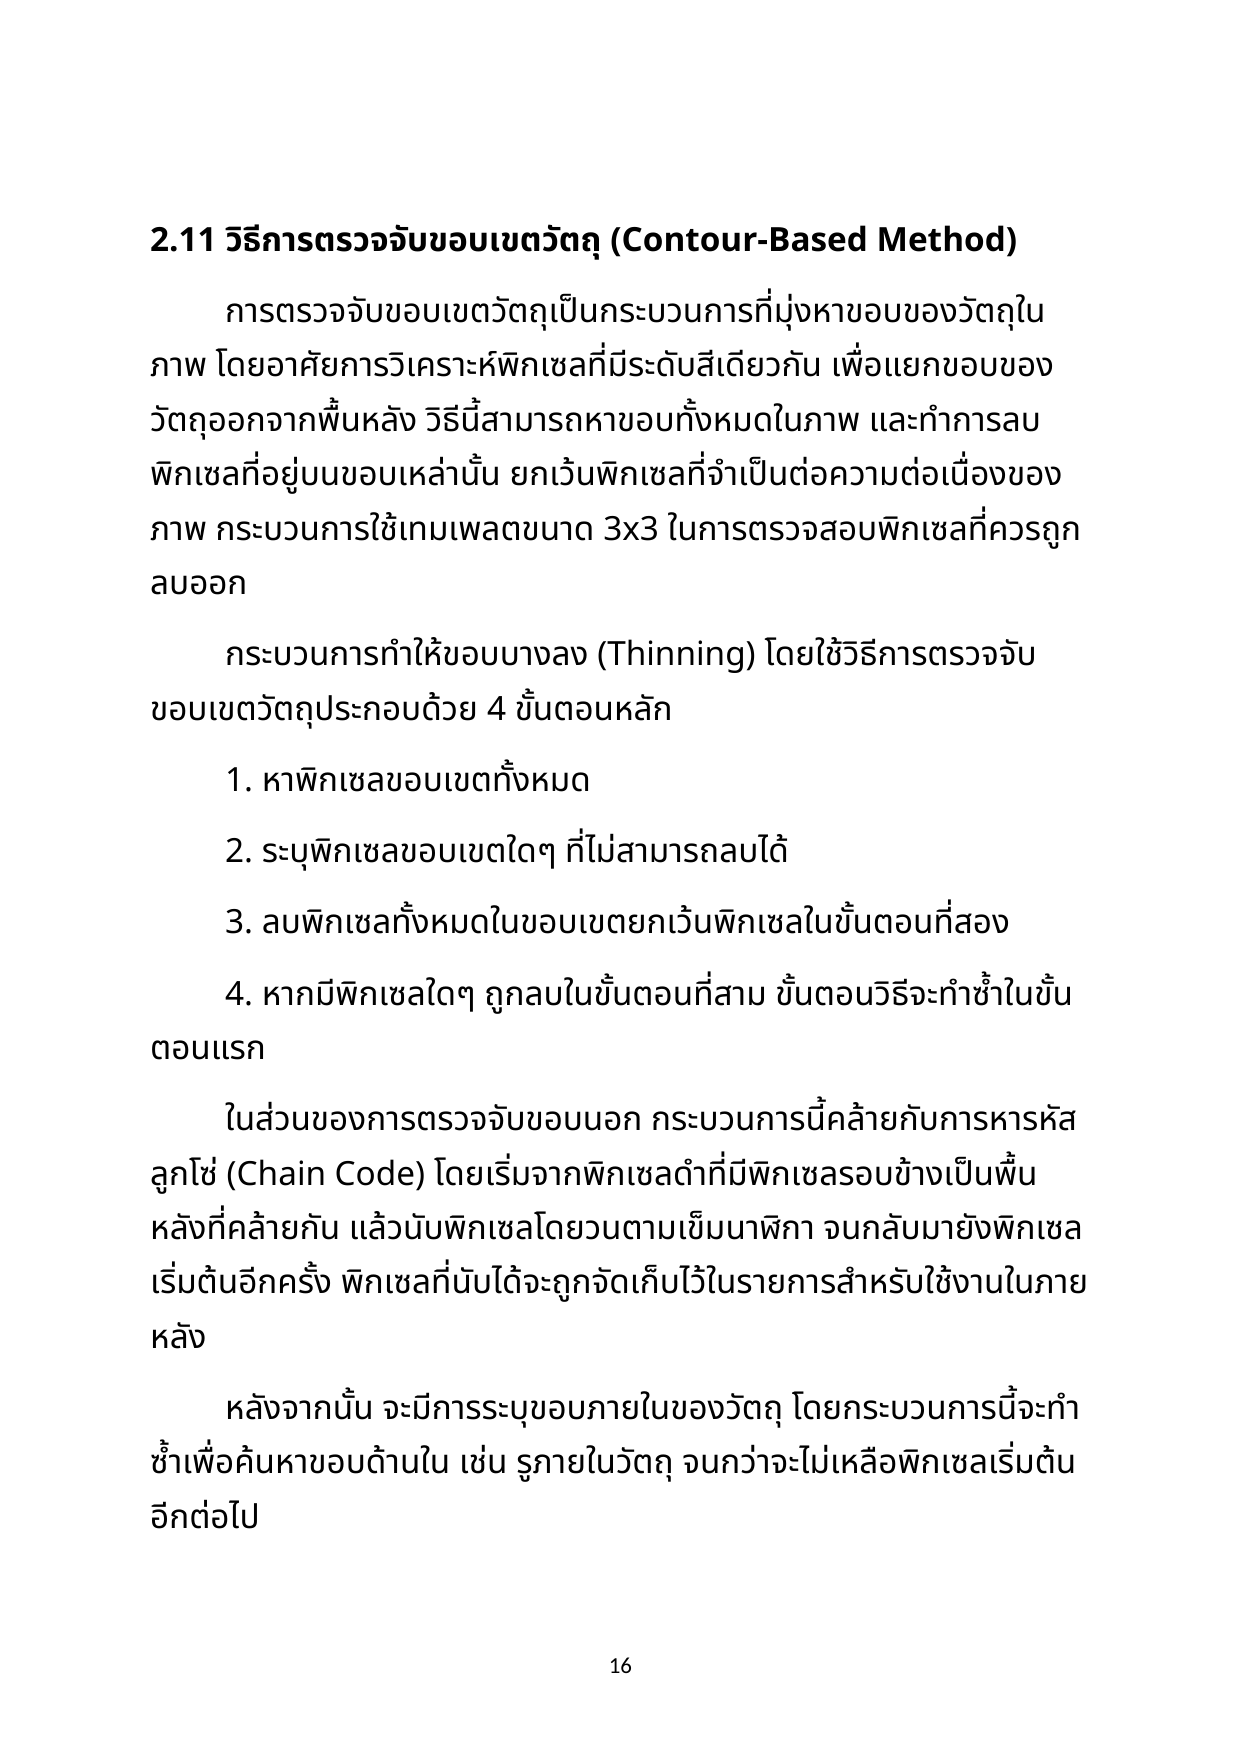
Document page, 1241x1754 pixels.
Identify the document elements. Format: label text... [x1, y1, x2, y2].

text 3. ลบพิกเซลทั้งหมดในขอบเขตยกเว้นพิกเซลในขั้นตอนที่สอง [150, 898, 1090, 949]
text การตรวจจับขอบเขตวัตถุเป็นกระบวนการที่มุ่งหาขอบของวัตถุในภาพ โดยอาศัยการวิเคราะห์พิกเซลที่มีระดับสีเดียวกัน เพื่อแยกขอบของวัตถุออกจากพื้นหลัง วิธีนี้สามารถหาขอบทั้งหมดในภาพ และทำการลบพิกเซลที่อยู่บนขอบเหล่านั้น ยกเว้นพิกเซลที่จำเป็นต่อความต่อเนื่องของภาพ กระบวนการใช้เทมเพลตขนาด 3x3 ในการตรวจสอบพิกเซลที่ควรถูกลบออก [150, 287, 1090, 609]
text 2.11 วิธีการตรวจจับขอบเขตวัตถุ (Contour-Based Method) [150, 216, 1090, 266]
text 1. หาพิกเซลขอบเขตทั้งหมด [150, 756, 1090, 806]
text ในส่วนของการตรวจจับขอบนอก กระบวนการนี้คล้ายกับการหารหัสลูกโซ่ (Chain Code) โดยเริ่มจากพิกเซลดำที่มีพิกเซลรอบข้างเป็นพื้นหลังที่คล้ายกัน แล้วนับพิกเซลโดยวนตามเข็มนาฬิกา จนกลับมายังพิกเซลเริ่มต้นอีกครั้ง พิกเซลที่นับได้จะถูกจัดเก็บไว้ในรายการสำหรับใช้งานในภายหลัง [150, 1095, 1090, 1363]
text 2. ระบุพิกเซลขอบเขตใดๆ ที่ไม่สามารถลบได้ [150, 827, 1090, 878]
text หลังจากนั้น จะมีการระบุขอบภายในของวัตถุ โดยกระบวนการนี้จะทำซ้ำเพื่อค้นหาขอบด้านใน เช่น รูภายในวัตถุ จนกว่าจะไม่เหลือพิกเซลเริ่มต้นอีกต่อไป [150, 1384, 1090, 1543]
text กระบวนการทำให้ขอบบางลง (Thinning) โดยใช้วิธีการตรวจจับขอบเขตวัตถุประกอบด้วย 4 ขั้นตอนหลัก [150, 630, 1090, 735]
text 4. หากมีพิกเซลใดๆ ถูกลบในขั้นตอนที่สาม ขั้นตอนวิธีจะทำซ้ำในขั้นตอนแรก [150, 969, 1090, 1074]
